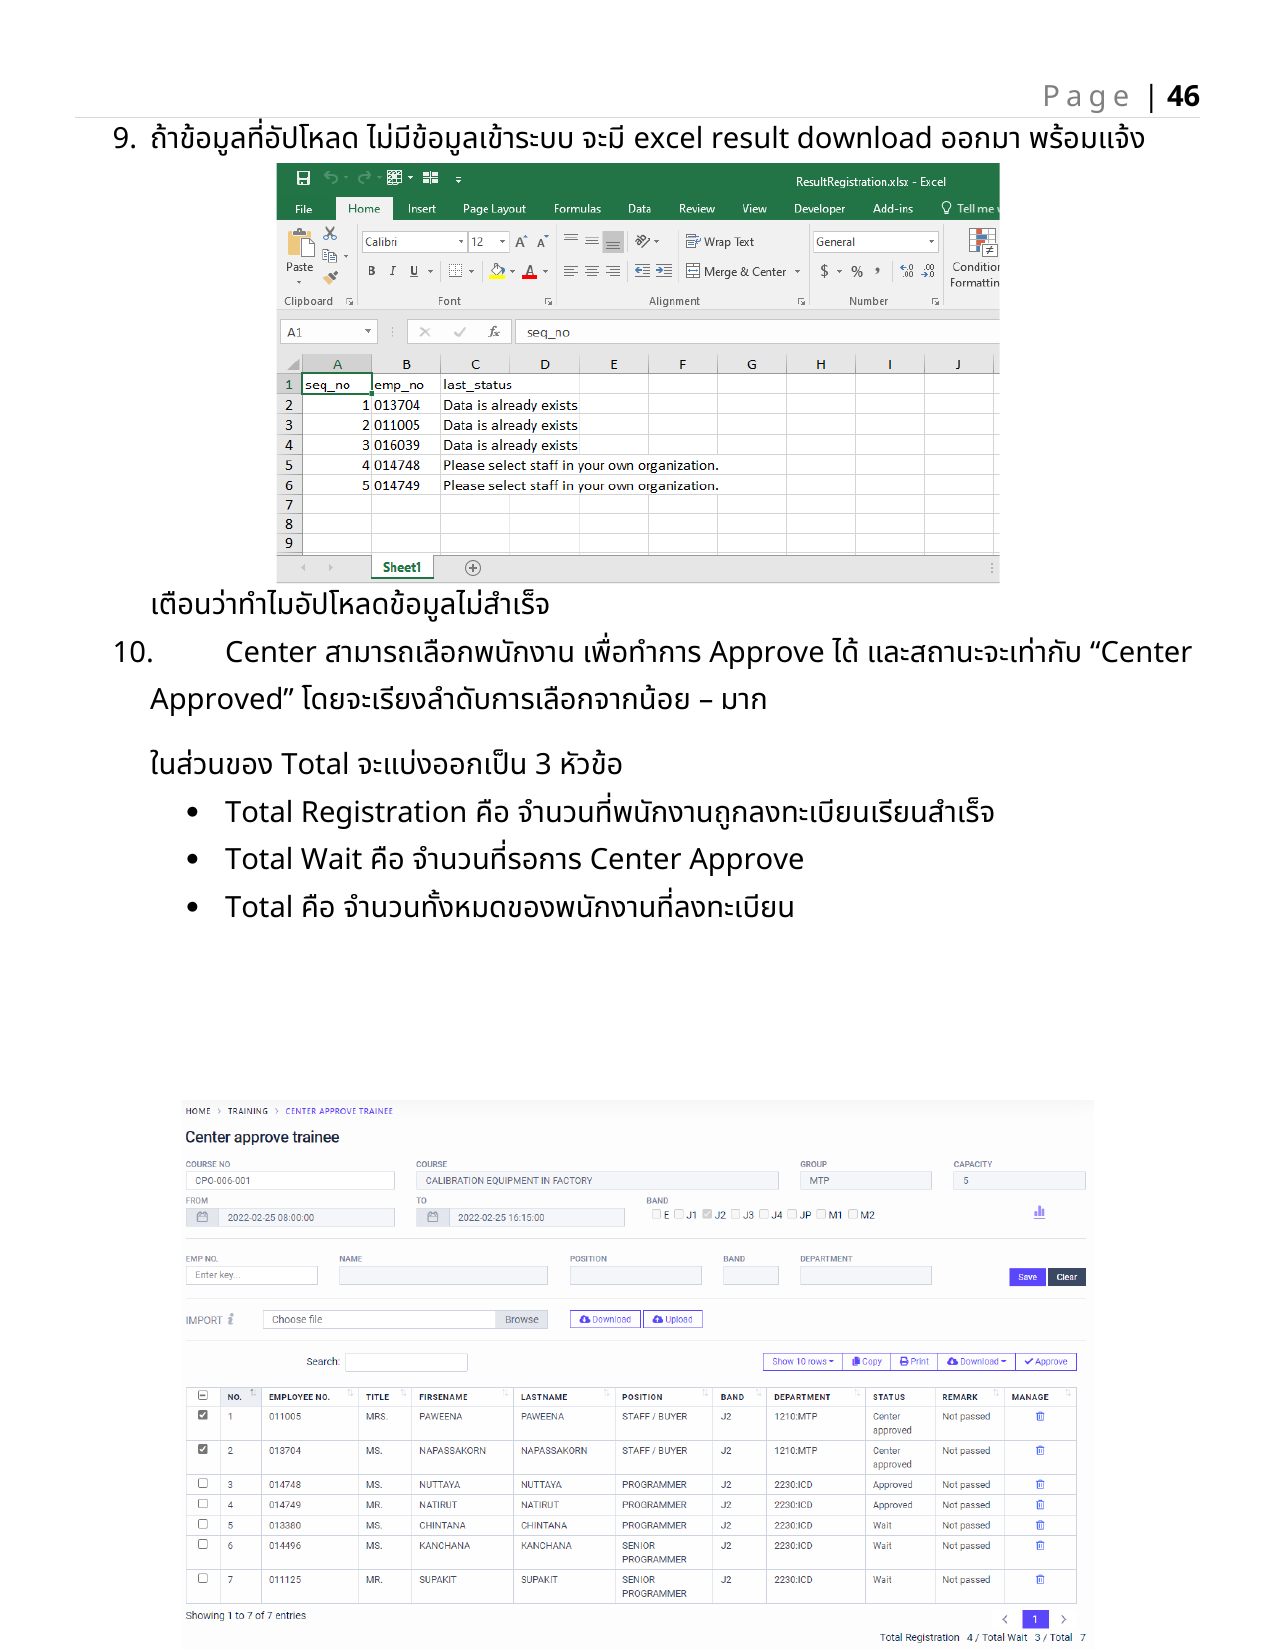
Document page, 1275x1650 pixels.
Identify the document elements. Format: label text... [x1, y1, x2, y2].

picture [276, 163, 1000, 584]
list Center สามารถเลือกพนักงาน เพื่อทำการ Approve ได้ และสถานะจะเท่ากับ “Center Approved” โดยจะเรียงลำดับการเลือกจากน้อย – มาก [112, 631, 1200, 723]
list Total คือ จำนวนทั้งหมดของพนักงานที่ลงทะเบียน [187, 886, 1200, 931]
list Total Registration คือ จำนวนที่พนักงานถูกลงทะเบียนเรียนสำเร็จ [187, 791, 1200, 835]
list Total Wait คือ จำนวนที่รอการ Center Approve [187, 839, 1200, 883]
text ในส่วนของ Total จะแบ่งออกเป็น 3 หัวข้อ [75, 743, 1200, 787]
picture [181, 1100, 1094, 1650]
